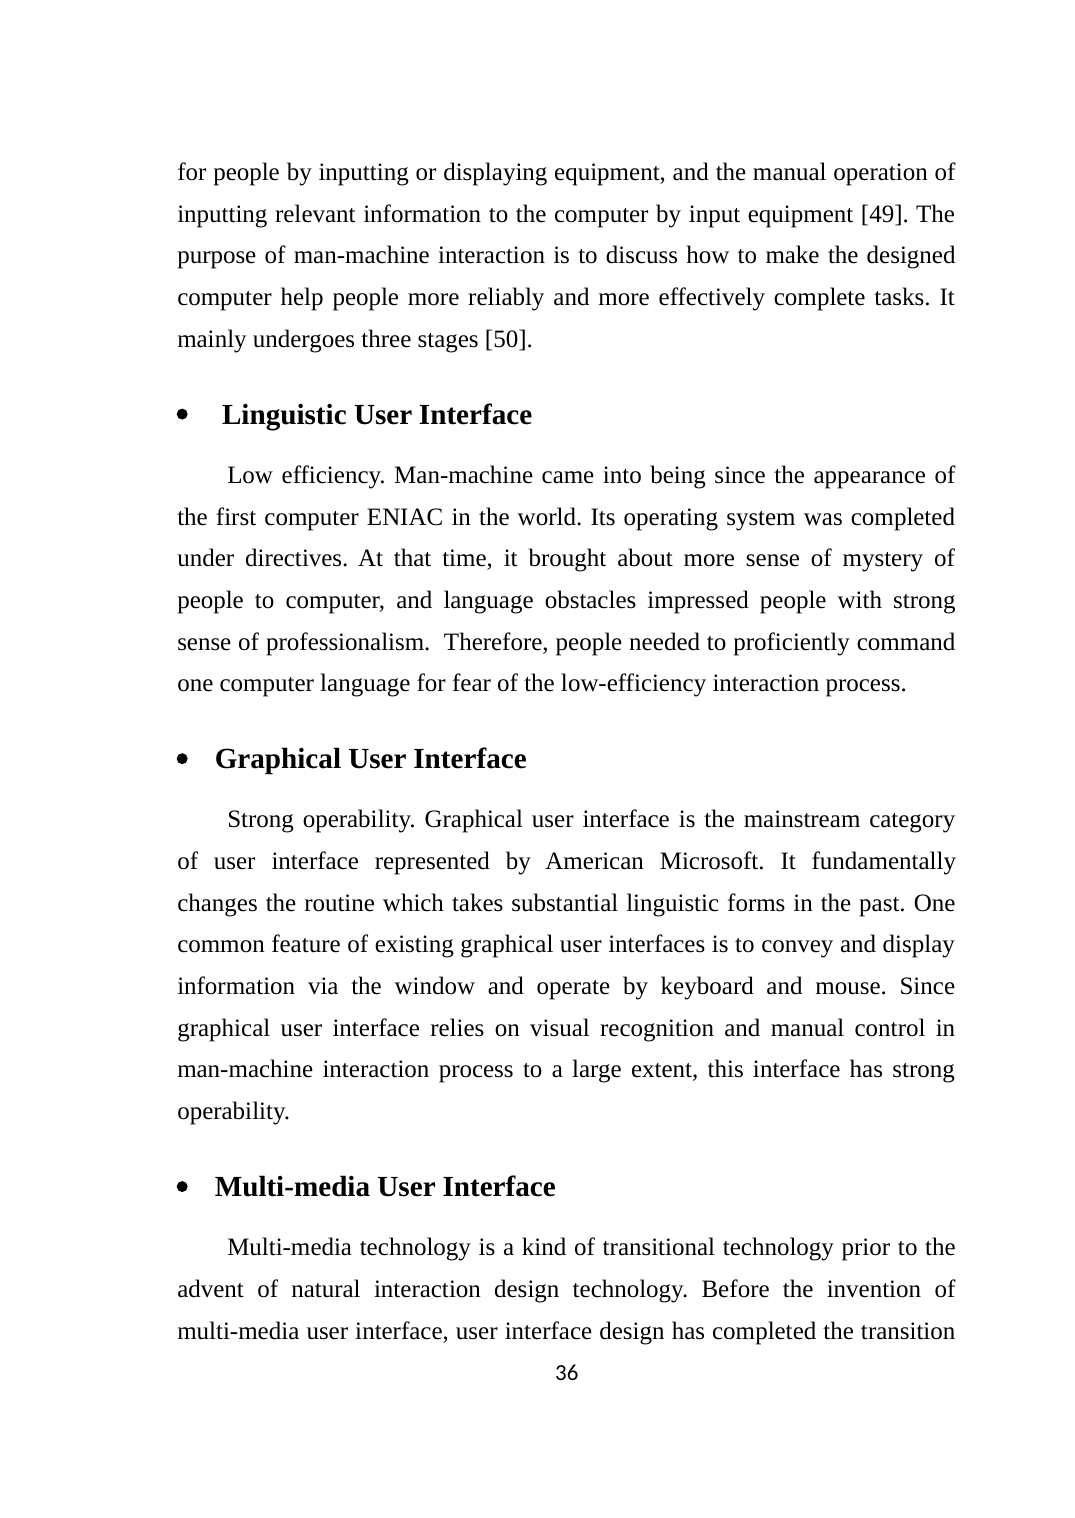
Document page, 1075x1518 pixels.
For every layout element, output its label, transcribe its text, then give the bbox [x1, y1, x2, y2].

text Low efficiency. Man-machine came into being since the appearance of the first computer ENIAC in the world. Its operating system was completed under directives. At that time, it brought about more sense of mystery of people to computer, and language obstacles impressed people with strong sense of professionalism. Therefore, people needed to proficiently command one computer language for fear of the low-efficiency interaction process. [177, 450, 956, 700]
list Linguistic User Interface [177, 397, 956, 431]
list Multi-media User Interface [177, 1169, 956, 1203]
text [177, 147, 956, 355]
list Graphical User Interface [177, 742, 956, 775]
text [177, 1222, 956, 1347]
text Strong operability. Graphical user interface is the mainstream category of user interface represented by American Microsoft. It fundamentally changes the routine which takes substantial linguistic forms in the past. One common feature of existing graphical user interfaces is to convey and display information via the window and operate by keyboard and mouse. Since graphical user interface relies on visual recognition and manual control in man-machine interaction process to a large extent, this interface has strong operability. [177, 794, 956, 1128]
